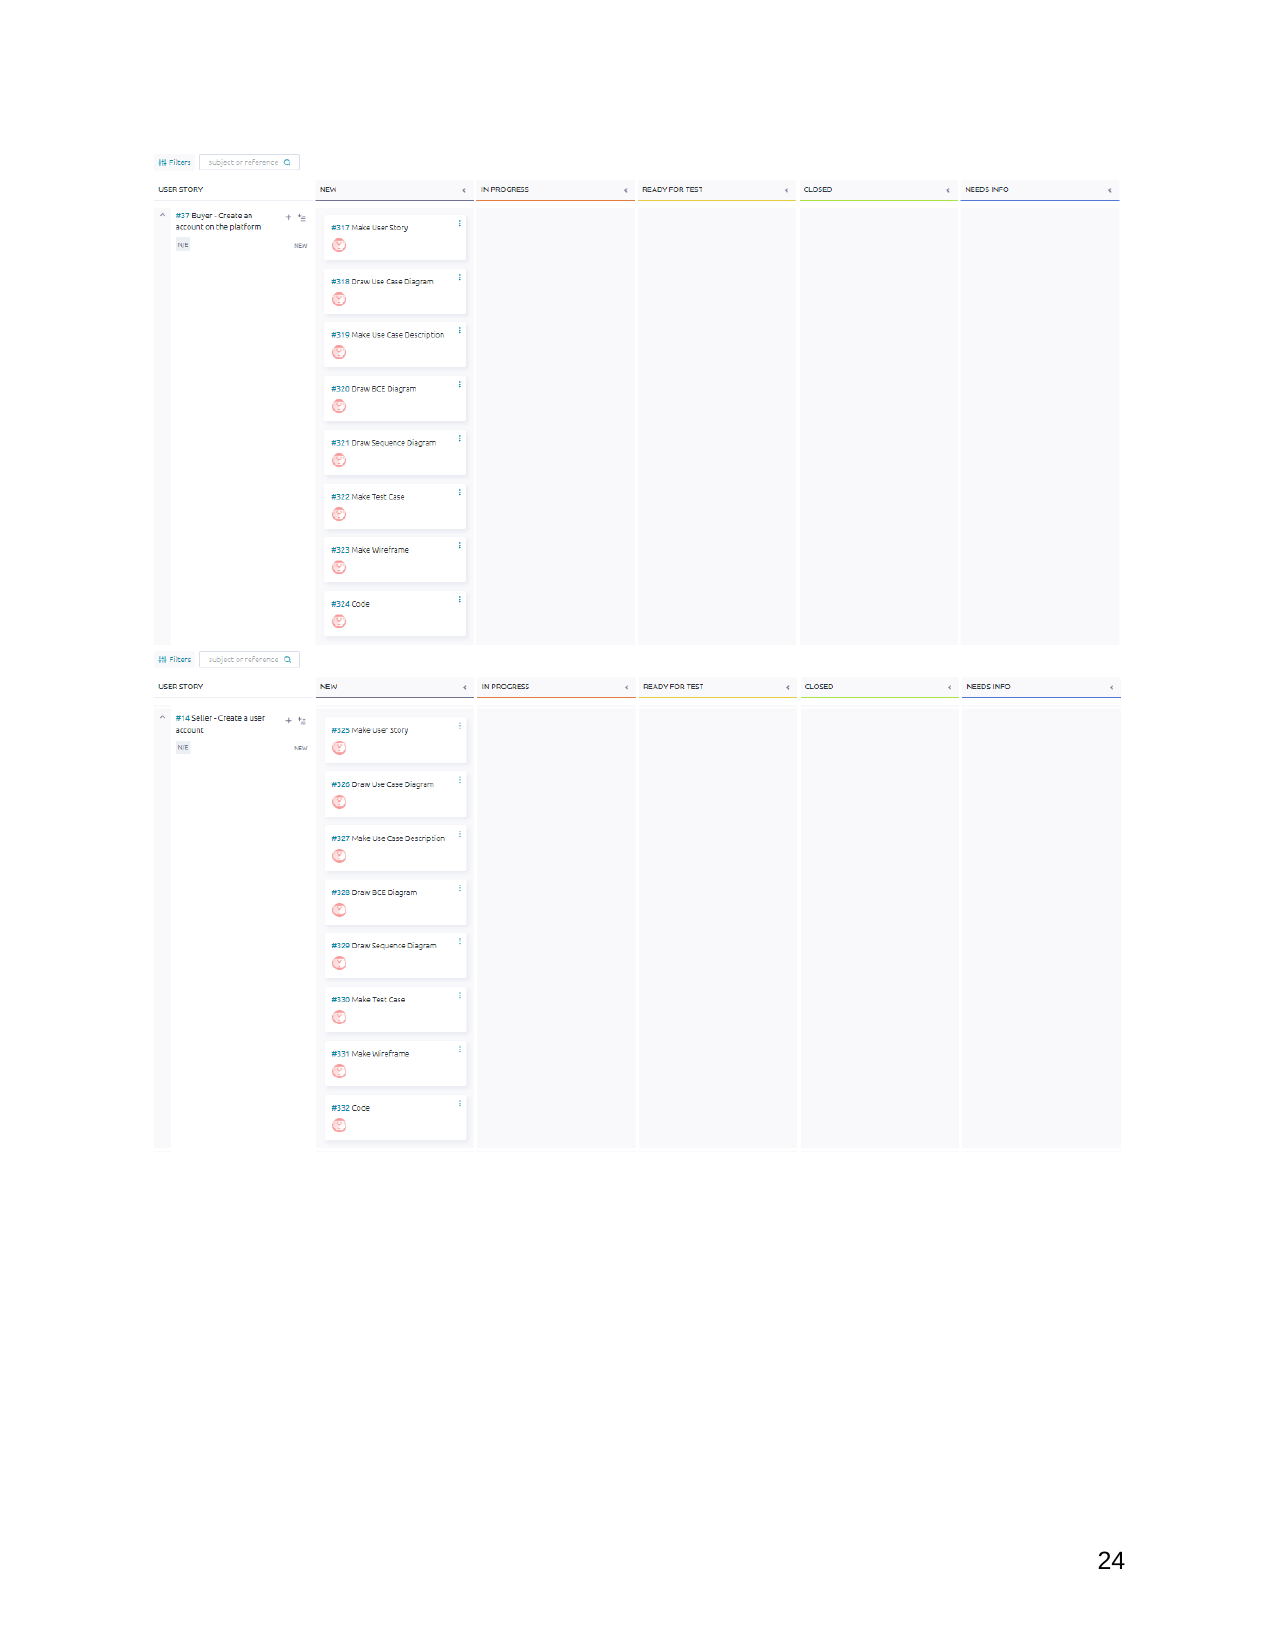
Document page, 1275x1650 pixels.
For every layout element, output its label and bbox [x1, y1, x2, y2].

picture [150, 150, 1125, 1152]
